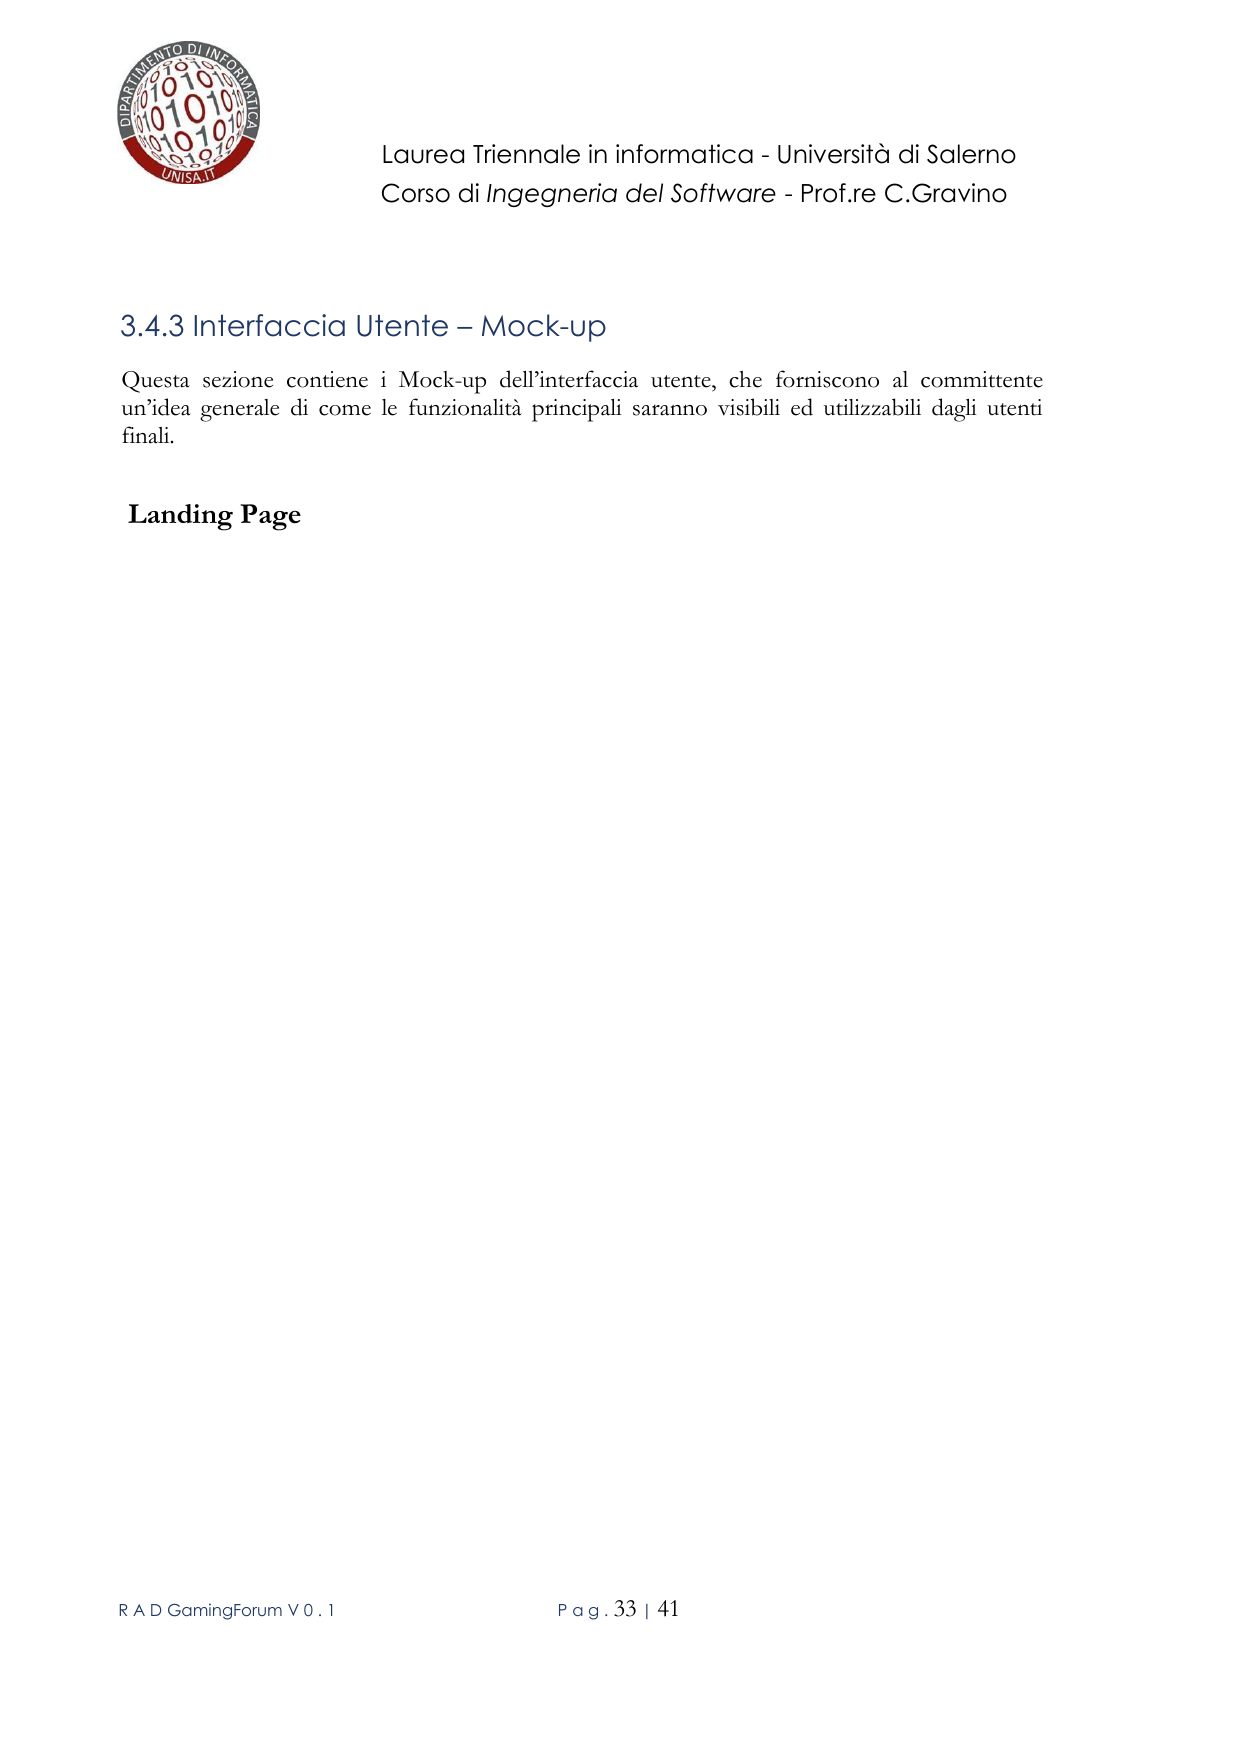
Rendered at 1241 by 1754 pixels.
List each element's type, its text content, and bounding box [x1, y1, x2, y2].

picture [117, 41, 260, 184]
text Landing Page [120, 498, 1132, 531]
text Questa sezione contiene i Mock-up dell’interfaccia utente, che forniscono al committente un’idea generale di come le funzionalità principali saranno visibili ed utilizzabili dagli utenti finali. [121, 366, 1045, 450]
subtitle 3.4.3 Interfaccia Utente – Mock-up [120, 304, 1132, 345]
